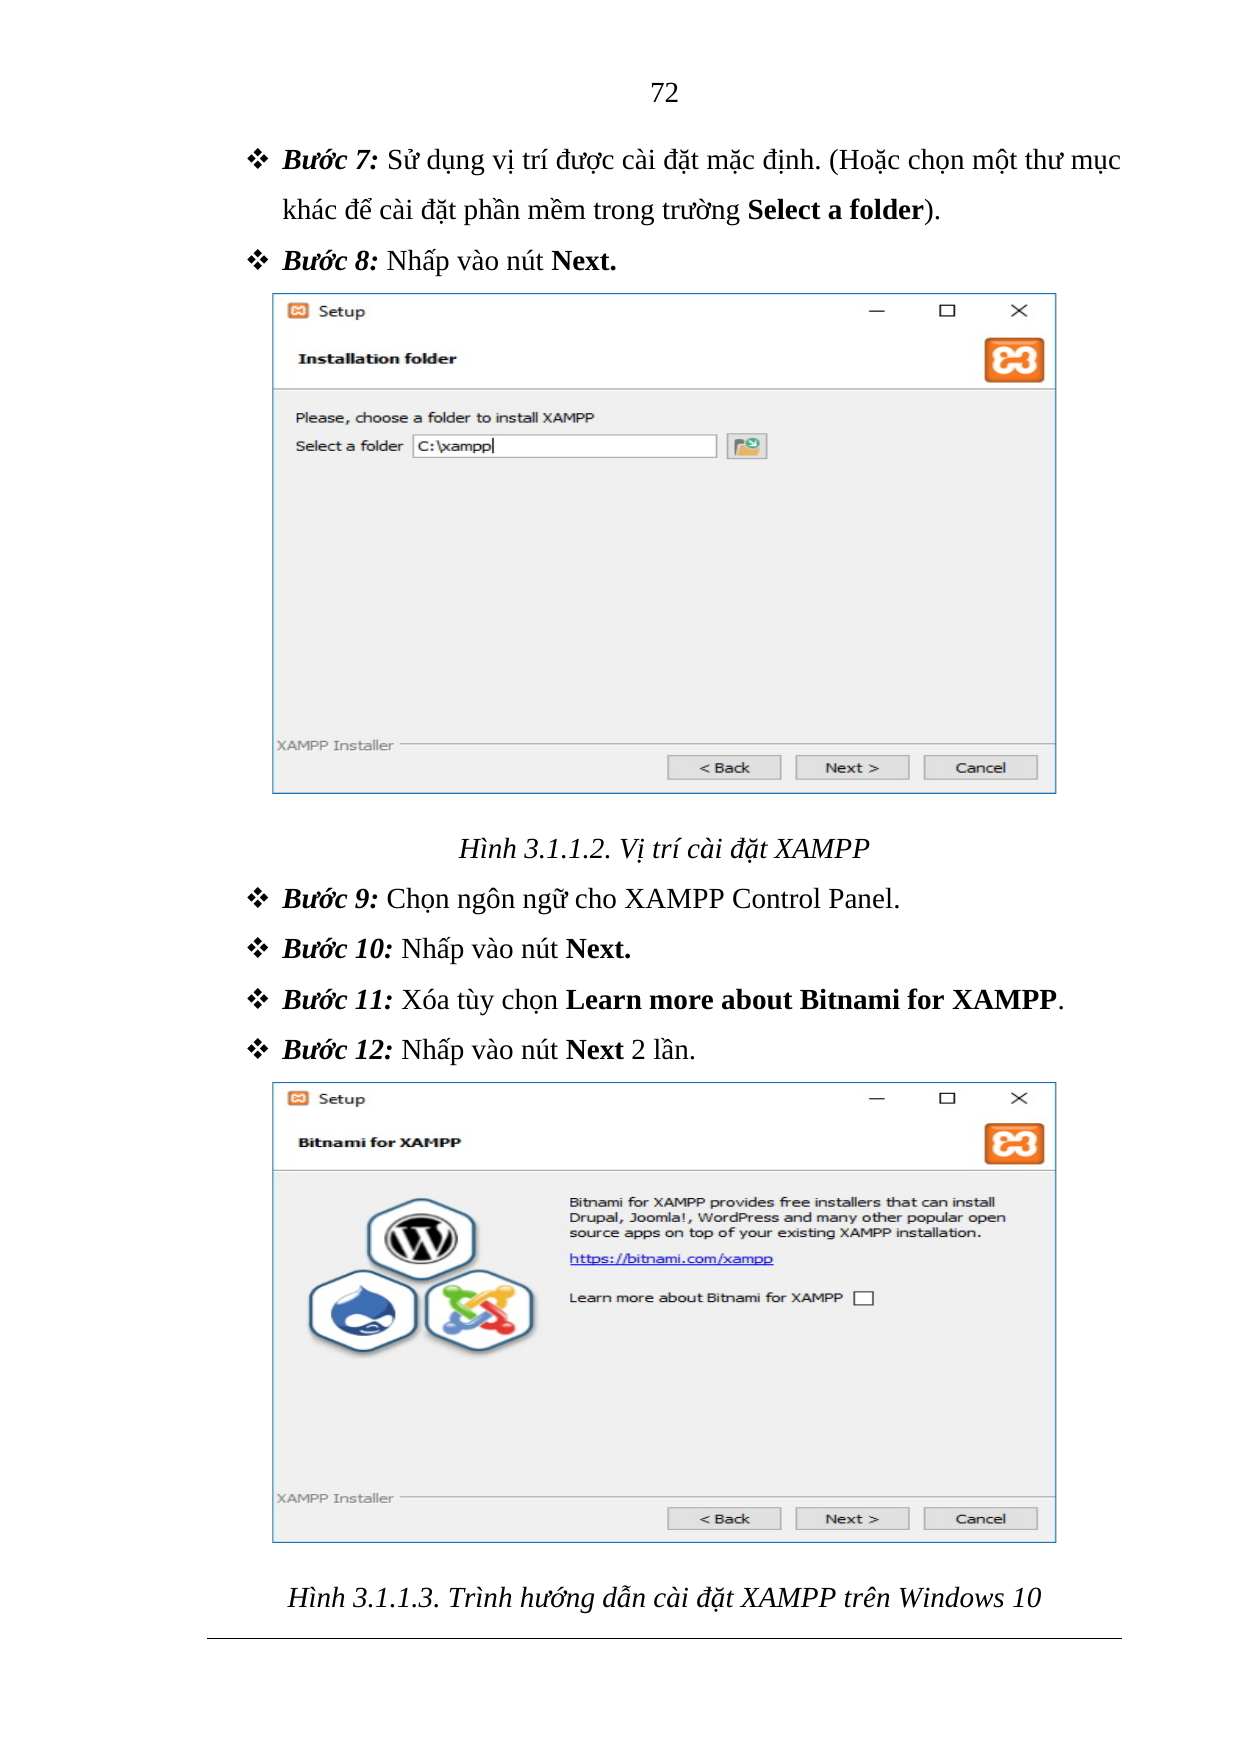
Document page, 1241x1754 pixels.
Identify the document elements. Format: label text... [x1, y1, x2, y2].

list Bước 7: Sử dụng vị trí được cài đặt mặc định. (Hoặc chọn một thư mục khác để cài đặt phần mềm trong trường Select a folder). [244, 142, 1122, 226]
text Hình 3.1.1.2. Vị trí cài đặt XAMPP [207, 831, 1122, 864]
list Bước 8: Nhấp vào nút Next. [244, 243, 1122, 276]
list Bước 12: Nhấp vào nút Next 2 lần. [244, 1032, 1122, 1066]
list Bước 11: Xóa tùy chọn Learn more about Bitnami for XAMPP. [244, 982, 1122, 1016]
list Bước 10: Nhấp vào nút Next. [244, 932, 1122, 965]
picture [272, 1082, 1057, 1543]
text Hình 3.1.1.3. Trình hướng dẫn cài đặt XAMPP trên Windows 10 [207, 1580, 1122, 1613]
list Bước 9: Chọn ngôn ngữ cho XAMPP Control Panel. [244, 881, 1122, 915]
picture [272, 293, 1057, 794]
